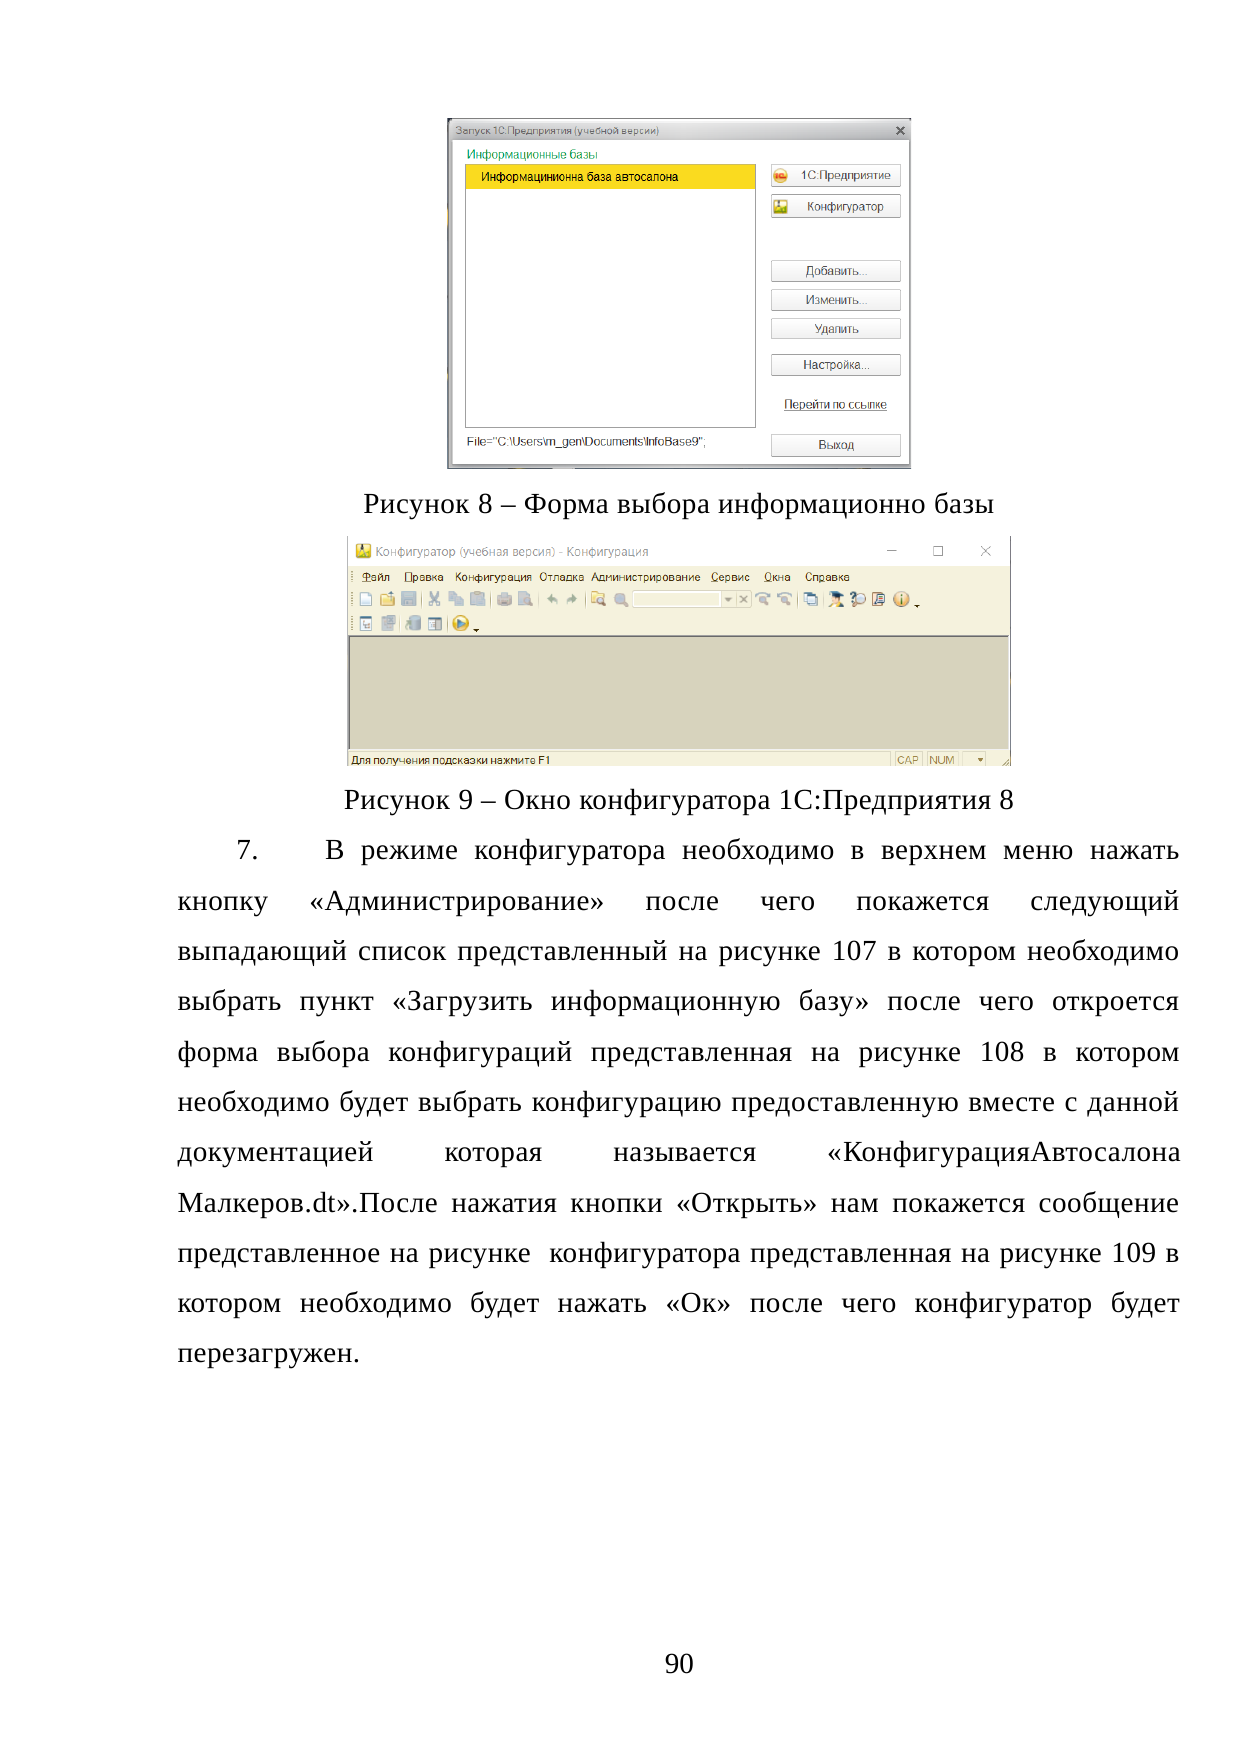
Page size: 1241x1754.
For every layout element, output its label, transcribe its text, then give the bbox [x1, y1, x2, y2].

title В режиме конфигуратора необходимо в верхнем меню нажать кнопку «Администрирование» после чего покажется следующий выпадающий список представленный на рисунке 107 в котором необходимо выбрать пункт «Загрузить информационную базу» после чего откроется форма выбора конфигураций представленная на рисунке 108 в котором необходимо будет выбрать конфигурацию предоставленную вместе с данной документацией которая называется «КонфигурацияАвтосалона Малкеров.dt».После нажатия кнопки «Открыть» нам покажется сообщение представленное на рисунке конфигуратора представленная на рисунке 109 в котором необходимо будет нажать «Ок» после чего конфигуратор будет перезагружен. [177, 832, 1181, 1369]
picture [447, 118, 912, 469]
picture [347, 536, 1011, 766]
